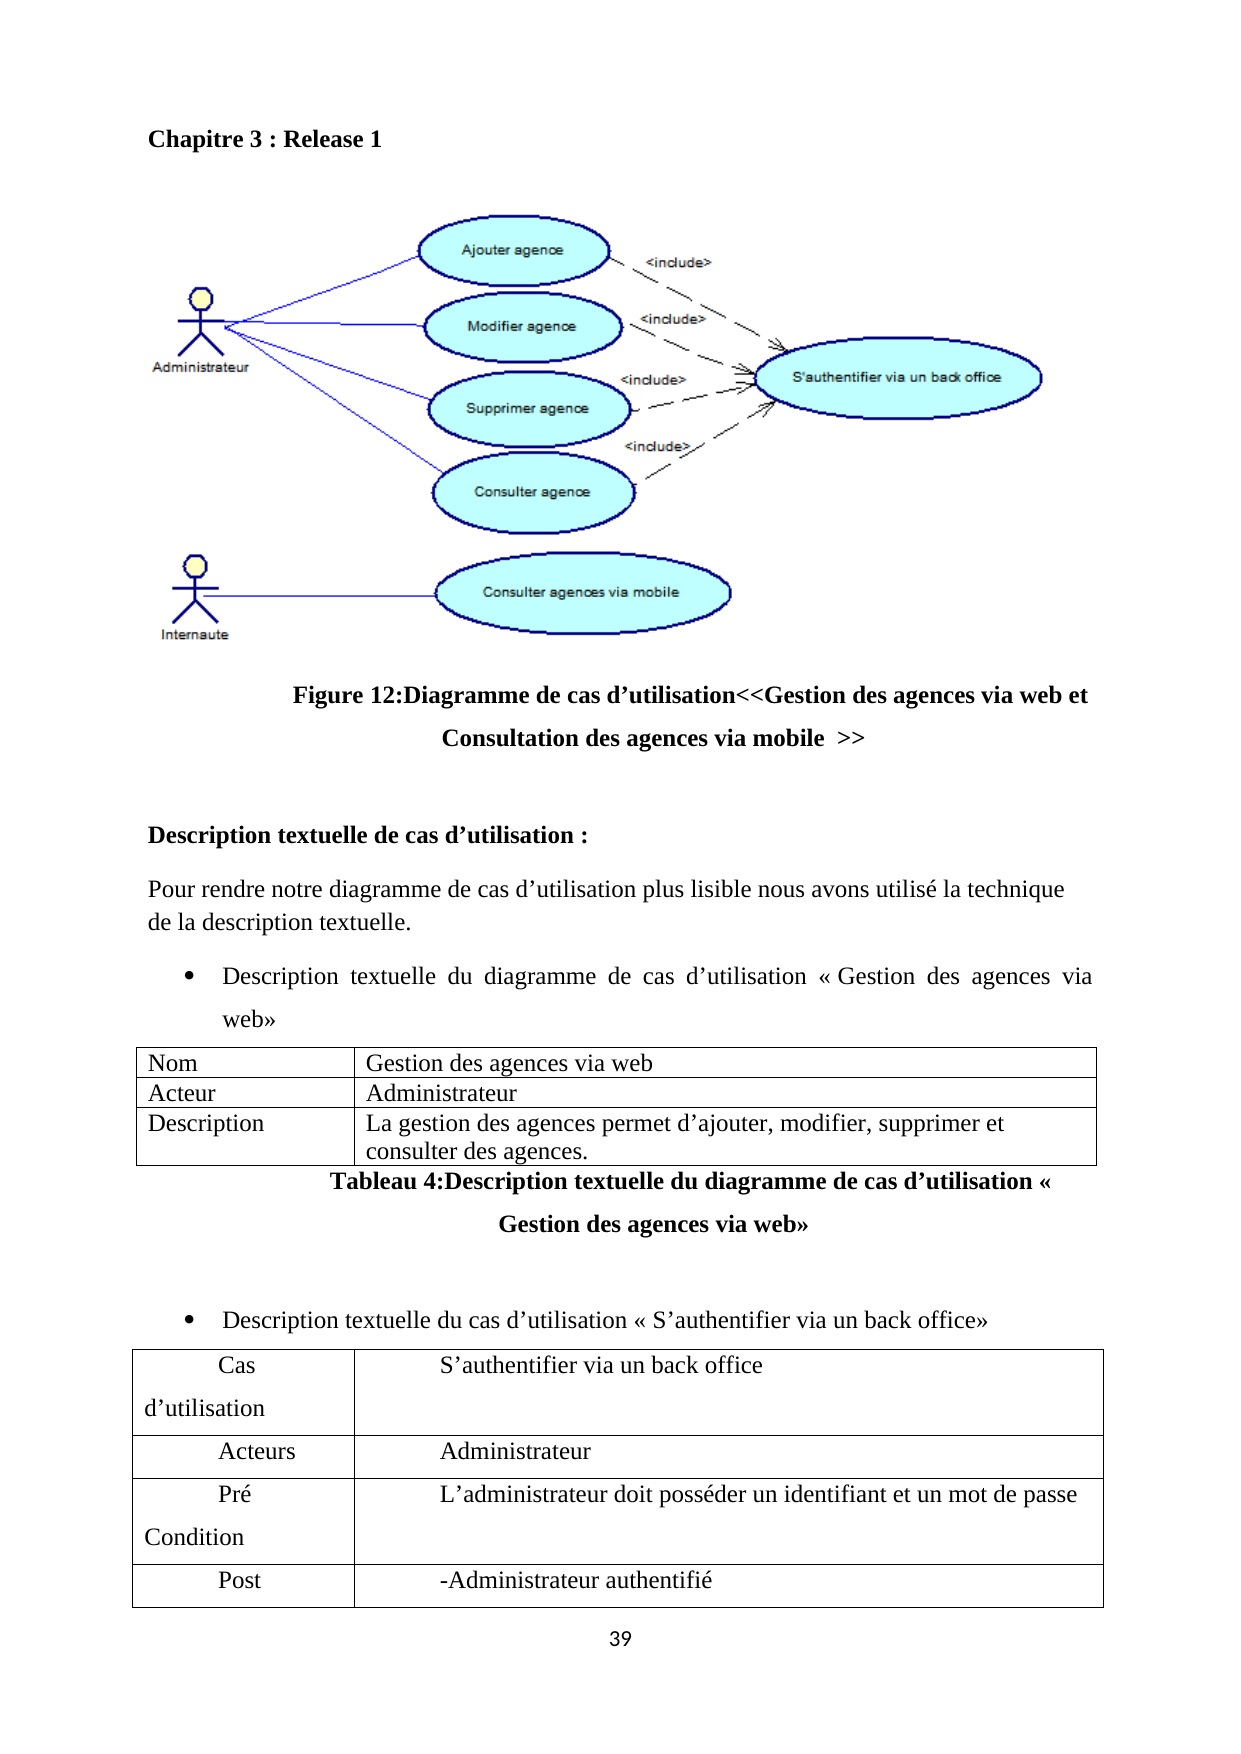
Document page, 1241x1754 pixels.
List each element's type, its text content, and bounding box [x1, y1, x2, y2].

table_cell Pré Condition [133, 1479, 354, 1564]
list Figure 12:Diagramme de cas d’utilisation<<Gestion des agences via web et Consultation des agences via mobile >> [215, 680, 1093, 752]
list Description textuelle du diagramme de cas d’utilisation « Gestion des agences via web» [185, 961, 1093, 1033]
table_cell Description [137, 1108, 354, 1165]
list Description textuelle du cas d’utilisation « S’authentifier via un back office» [185, 1306, 1093, 1334]
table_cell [355, 1565, 1103, 1607]
text Pour rendre notre diagramme de cas d’utilisation plus lisible nous avons utilisé la technique de la description textuelle. [148, 874, 1093, 936]
table_cell Post Condition [133, 1565, 354, 1607]
table_header Nom [137, 1048, 354, 1077]
list Tableau 4:Description textuelle du diagramme de cas d’utilisation « Gestion des agences via web» [215, 1166, 1093, 1238]
table_header S’authentifier via un back office [355, 1350, 1103, 1435]
table_cell La gestion des agences permet d’ajouter, modifier, supprimer et consulter des agences. [355, 1108, 1096, 1165]
table_header Gestion des agences via web [355, 1048, 1096, 1077]
table_cell Administrateur [355, 1436, 1103, 1478]
table_cell Acteur [137, 1078, 354, 1107]
picture [147, 184, 1061, 655]
table_cell L’administrateur doit posséder un identifiant et un mot de passe [355, 1479, 1103, 1564]
table_cell Administrateur [355, 1078, 1096, 1107]
table_cell Acteurs [133, 1436, 354, 1478]
text Description textuelle de cas d’utilisation : [148, 820, 1093, 849]
table_header Cas d’utilisation [133, 1350, 354, 1435]
